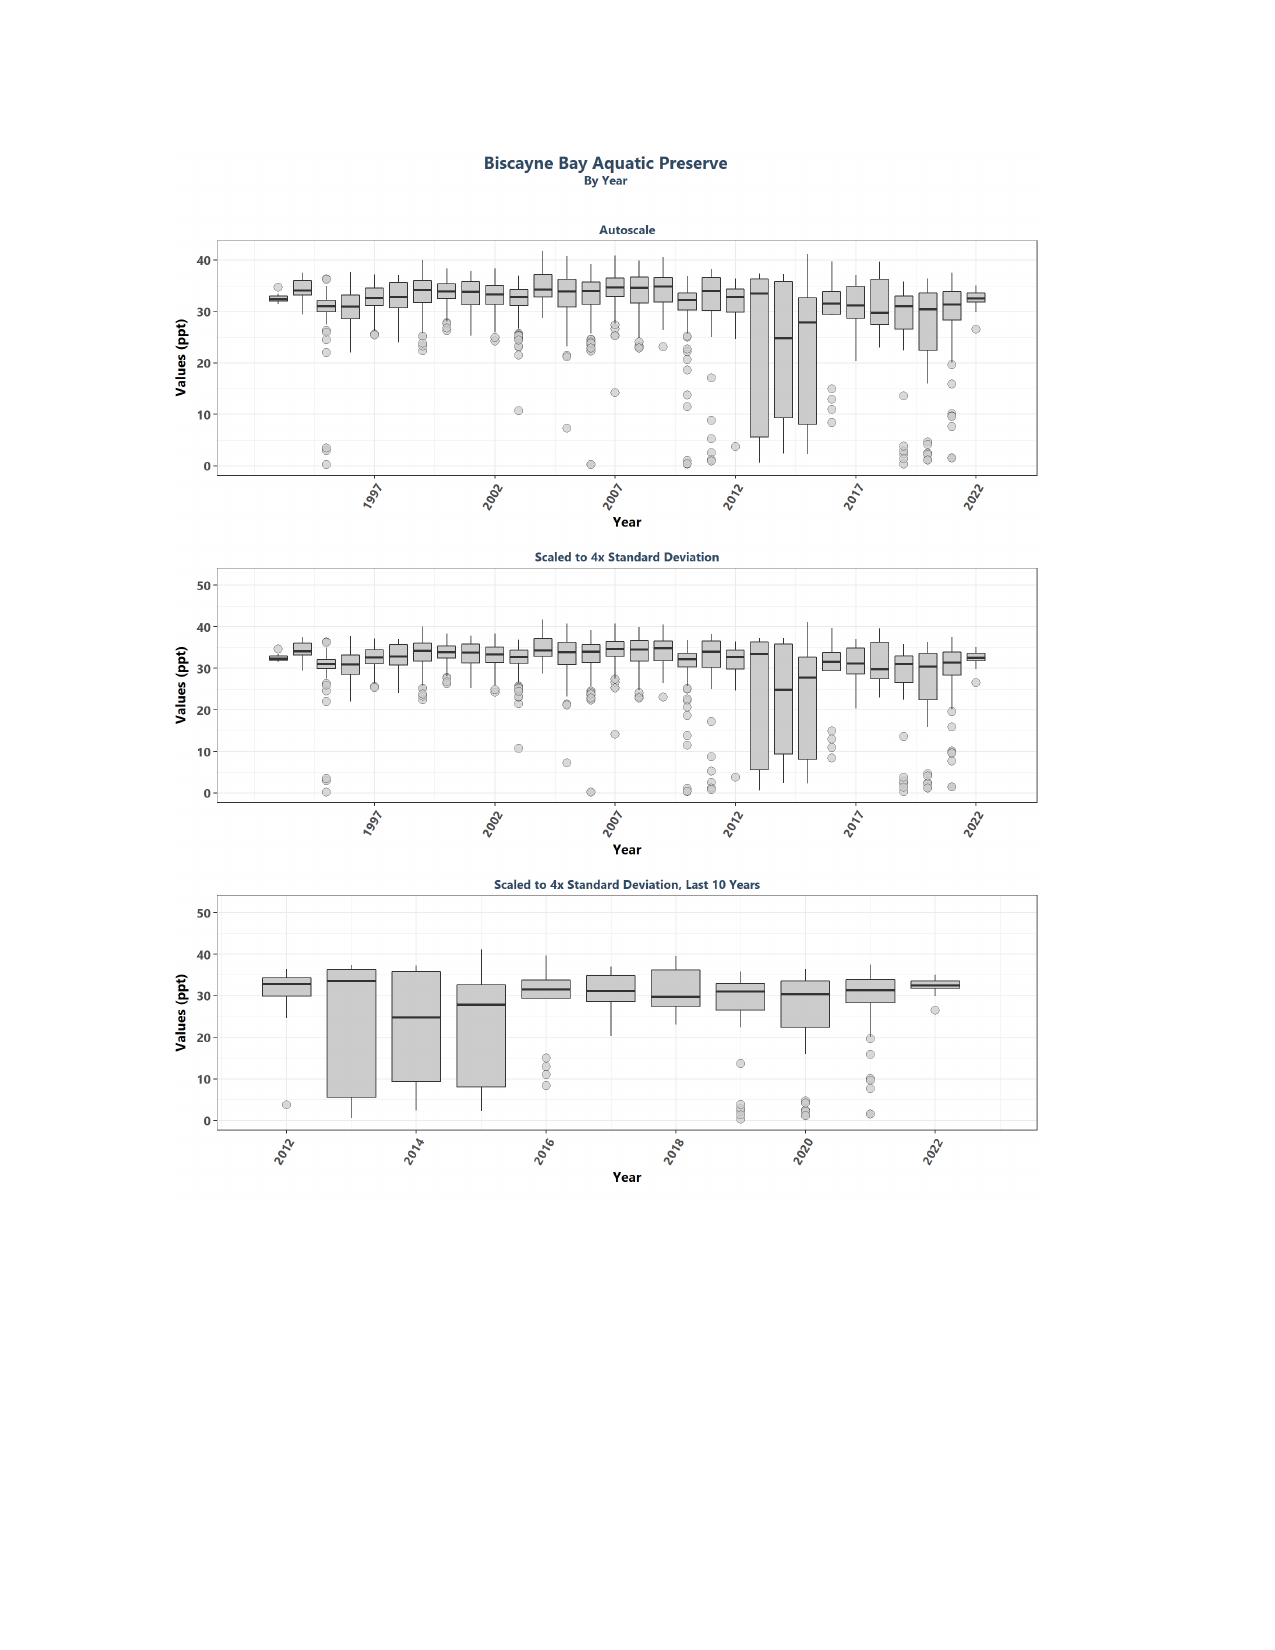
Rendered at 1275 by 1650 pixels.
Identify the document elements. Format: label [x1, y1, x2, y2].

picture [168, 150, 1044, 1200]
